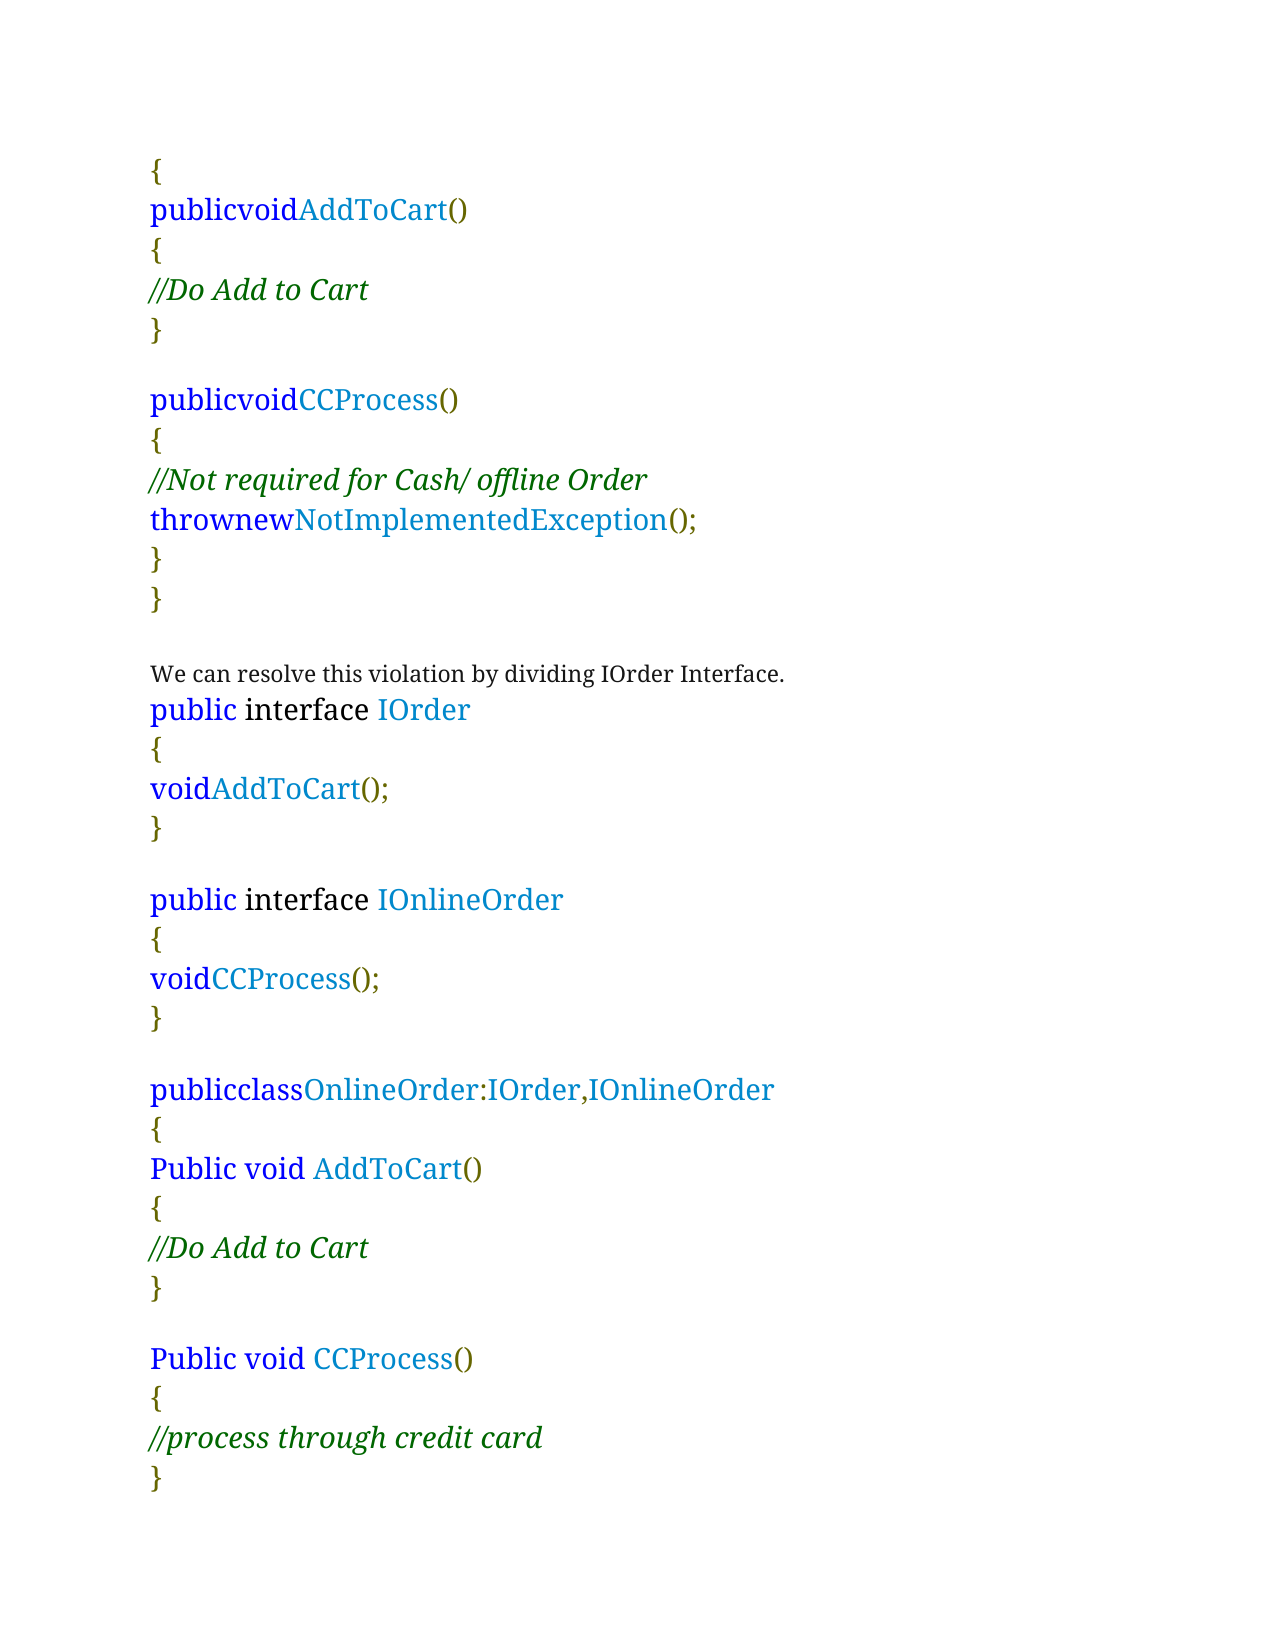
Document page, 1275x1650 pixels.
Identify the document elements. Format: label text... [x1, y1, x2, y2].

text thrownewNotImplementedException(); [150, 499, 1125, 538]
text { [150, 150, 1125, 190]
text We can resolve this violation by dividing IOrder Interface. [150, 657, 1125, 689]
text } [150, 1267, 1125, 1307]
text //Not required for Cash/ offline Order [150, 459, 1125, 499]
text { [150, 728, 1125, 768]
text voidCCProcess(); [150, 958, 1125, 998]
text //Do Add to Cart [150, 269, 1125, 309]
text Public void CCProcess() [150, 1338, 1125, 1378]
text { [150, 1378, 1125, 1417]
text } [150, 578, 1125, 618]
text { [150, 1108, 1125, 1148]
text } [150, 1457, 1125, 1497]
text } [150, 309, 1125, 348]
text publicclassOnlineOrder:IOrder,IOnlineOrder [150, 1069, 1125, 1108]
text { [150, 419, 1125, 459]
text { [150, 1188, 1125, 1227]
text } [150, 808, 1125, 847]
text //Do Add to Cart [150, 1227, 1125, 1267]
text { [150, 229, 1125, 269]
text publicvoidAddToCart() [150, 190, 1125, 229]
text { [150, 918, 1125, 958]
text } [150, 998, 1125, 1037]
text publicvoidCCProcess() [150, 380, 1125, 419]
text voidAddToCart(); [150, 768, 1125, 808]
text } [150, 538, 1125, 578]
text Public void AddToCart() [150, 1148, 1125, 1188]
text public interface IOrder [150, 689, 1125, 728]
text //process through credit card [150, 1417, 1125, 1457]
text public interface IOnlineOrder [150, 879, 1125, 918]
